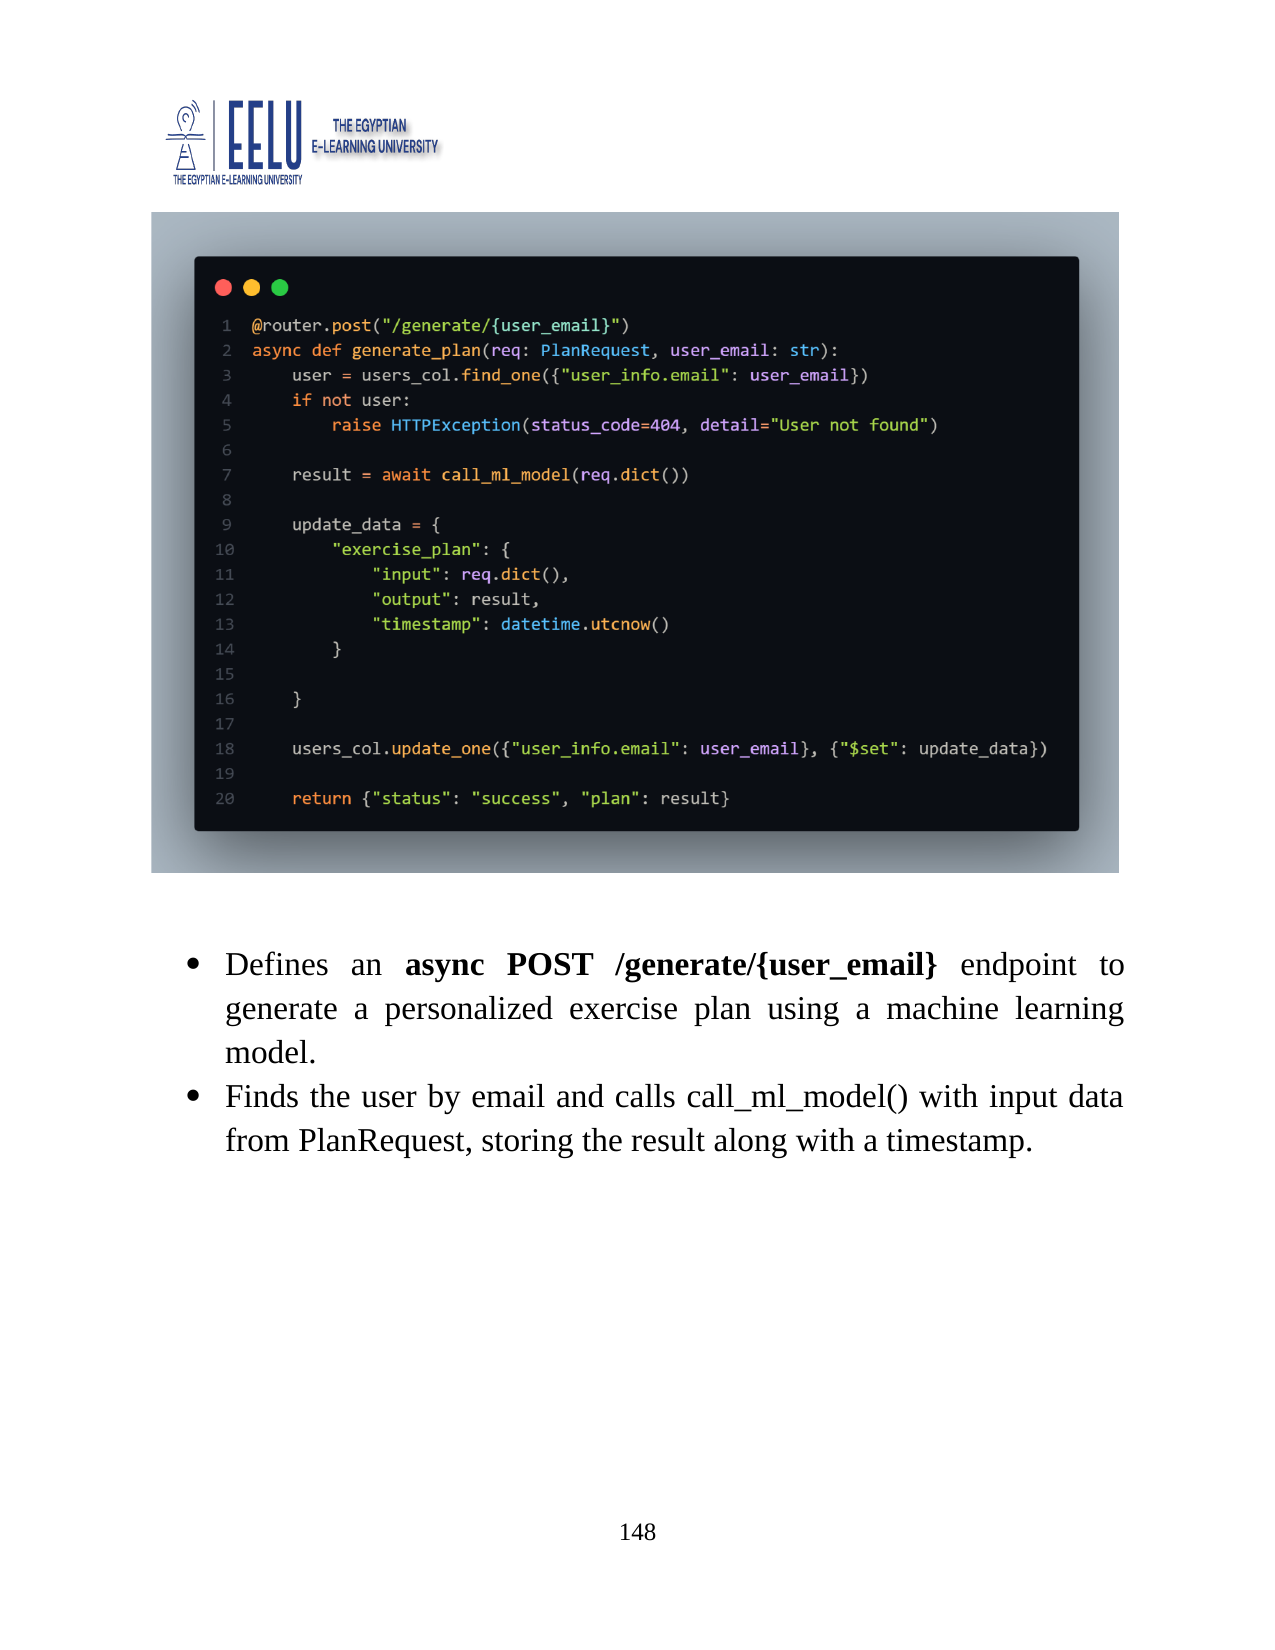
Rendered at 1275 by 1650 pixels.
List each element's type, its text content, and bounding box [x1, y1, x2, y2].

list Finds the user by email and calls call_ml_model() with input data from PlanRequest, storing the result along with a timestamp. [187, 1076, 1125, 1158]
picture [150, 75, 444, 188]
picture [150, 212, 1119, 871]
list Defines an async POST /generate/{user_email} endpoint to generate a personalized exercise plan using a machine learning model. [187, 944, 1125, 1070]
